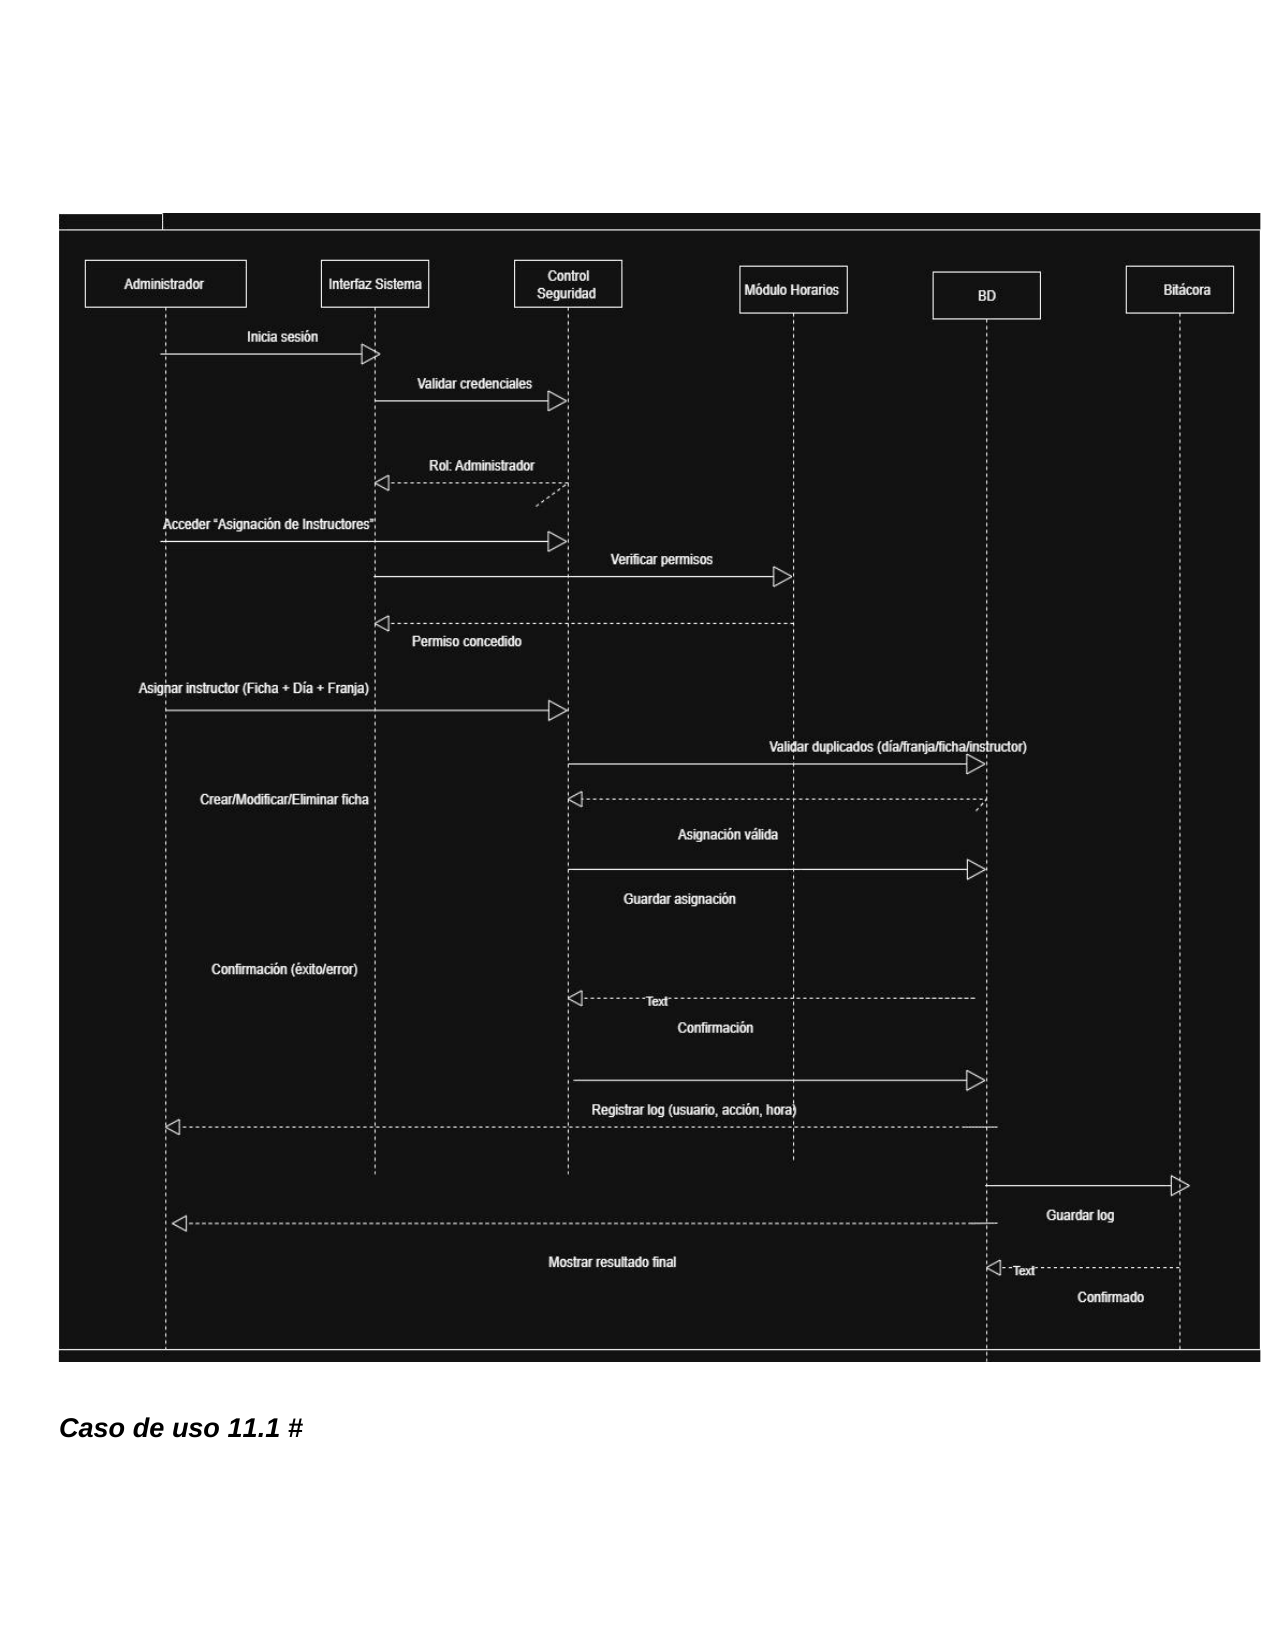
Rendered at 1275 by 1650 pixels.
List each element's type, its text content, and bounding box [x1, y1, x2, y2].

picture [58, 213, 1261, 1362]
text Caso de uso 11.1 # [59, 1412, 1260, 1443]
